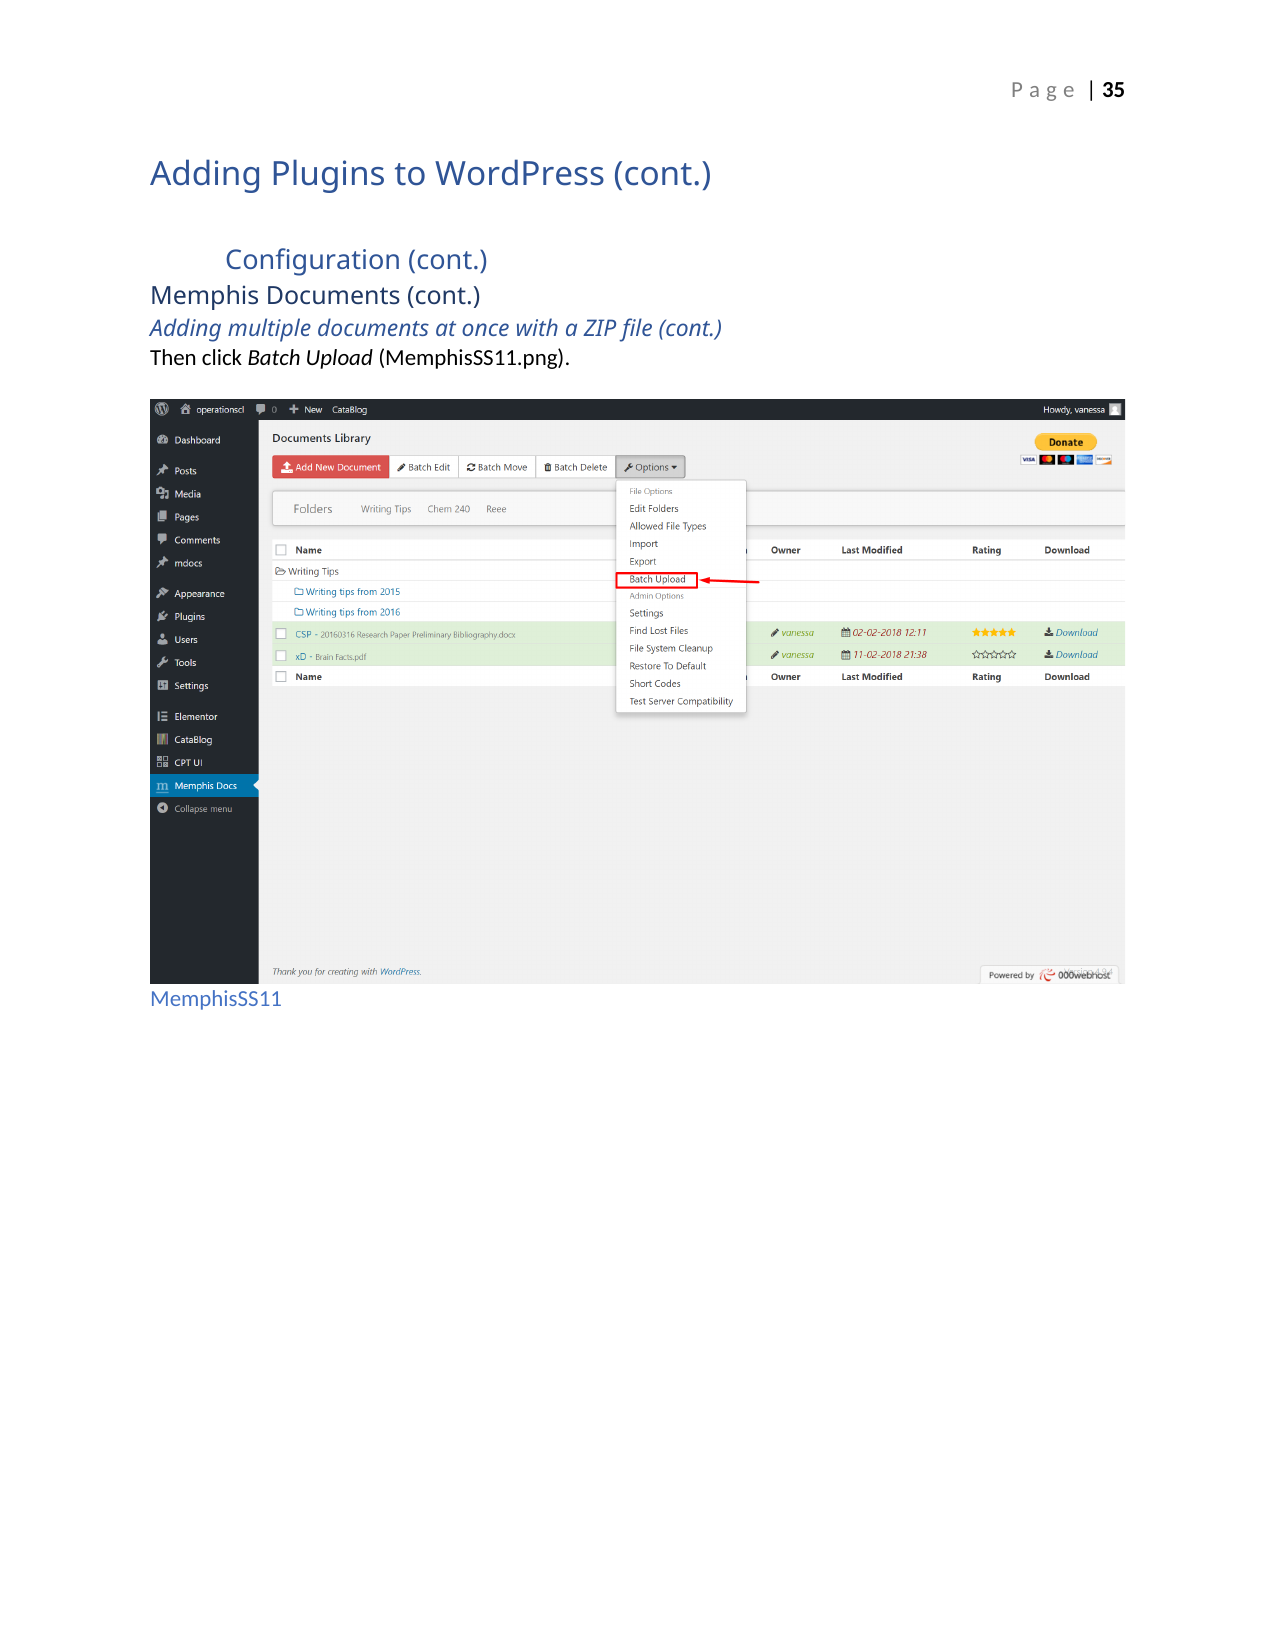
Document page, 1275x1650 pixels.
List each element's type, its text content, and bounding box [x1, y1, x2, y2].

text Adding Plugins to WordPress (cont.) [150, 150, 1125, 195]
text Then click Batch Upload (MemphisSS11.png). [150, 343, 1125, 371]
text Adding multiple documents at once with a ZIP file (cont.) [150, 312, 1125, 343]
text MemphisSS11 [150, 984, 1125, 1012]
picture [150, 399, 1125, 984]
text Configuration (cont.) [150, 241, 1125, 278]
text Memphis Documents (cont.) [150, 278, 1125, 312]
